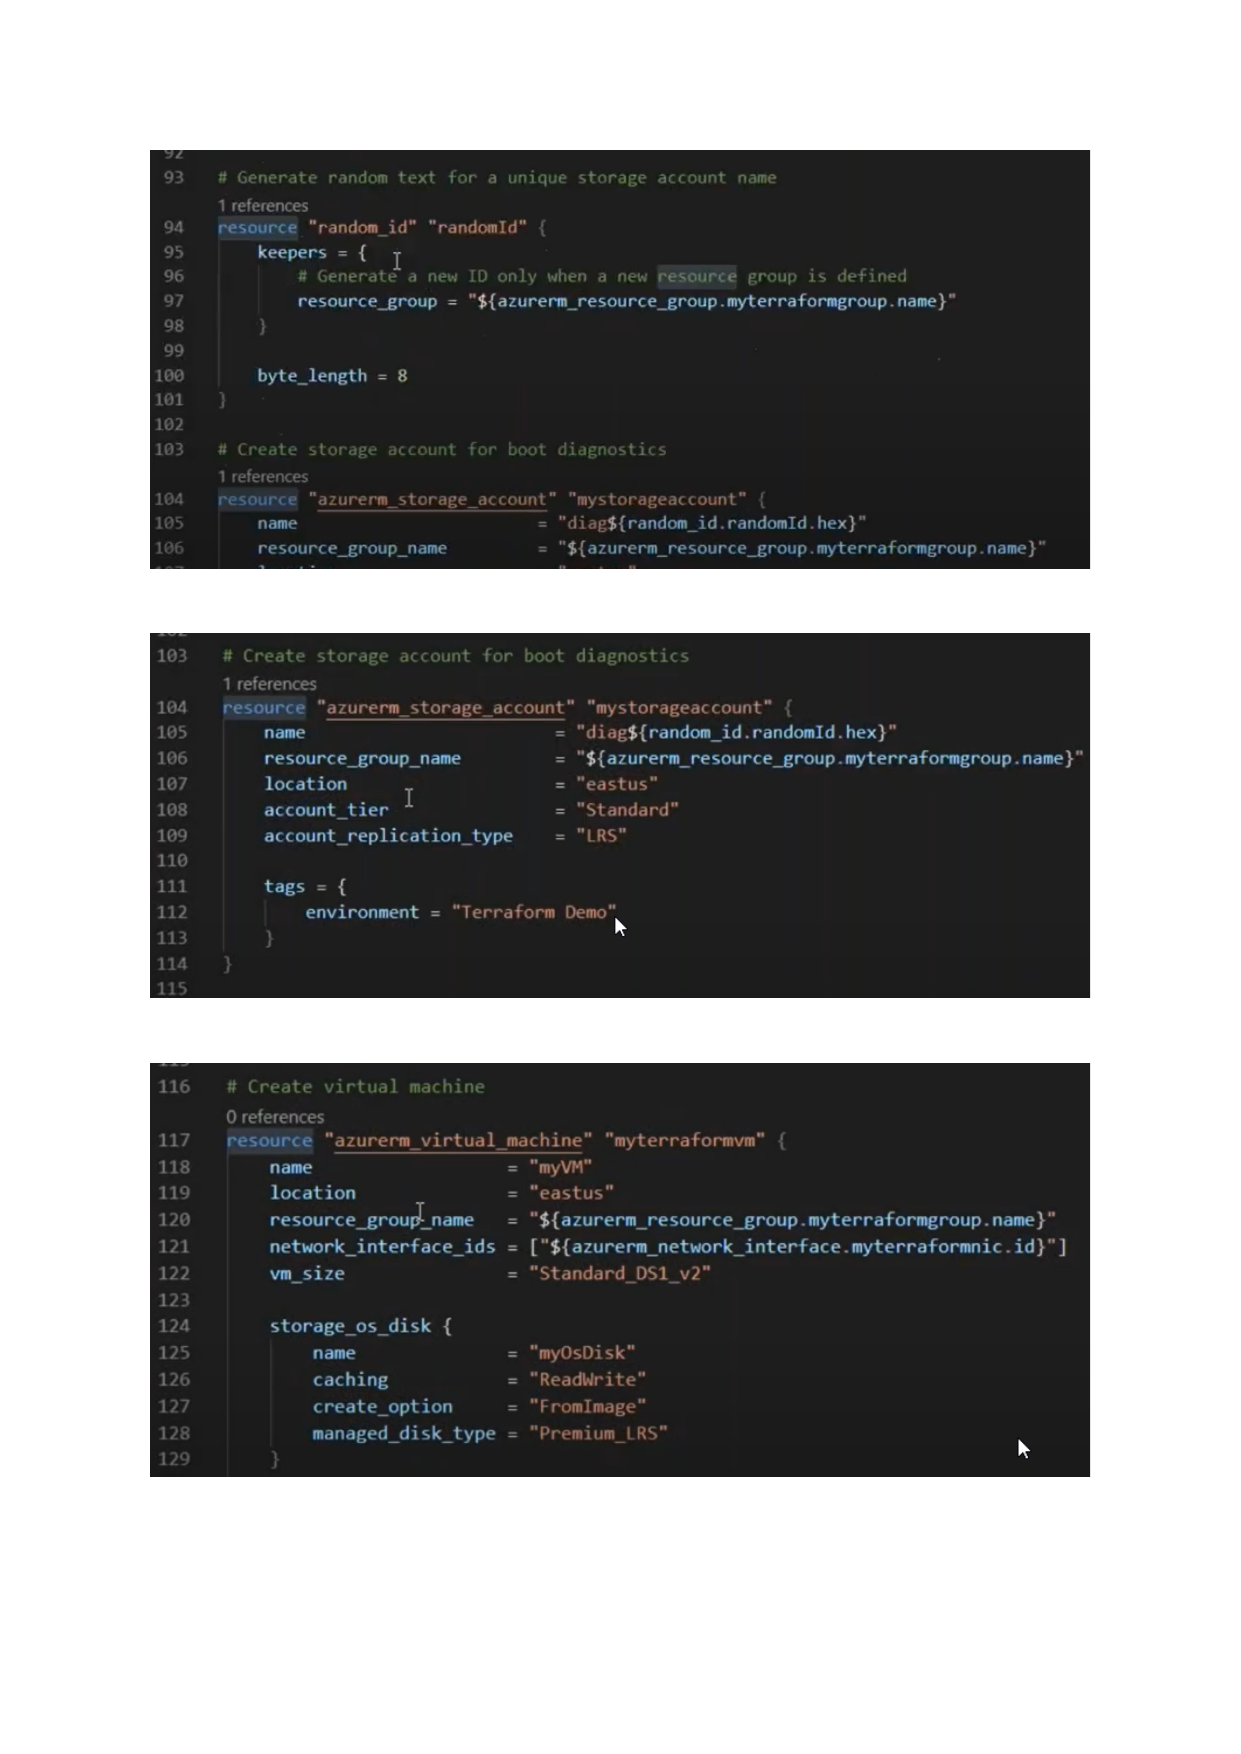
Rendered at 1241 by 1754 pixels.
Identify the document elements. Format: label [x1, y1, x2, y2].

picture [150, 633, 1091, 998]
picture [150, 150, 1091, 569]
picture [150, 1063, 1091, 1477]
